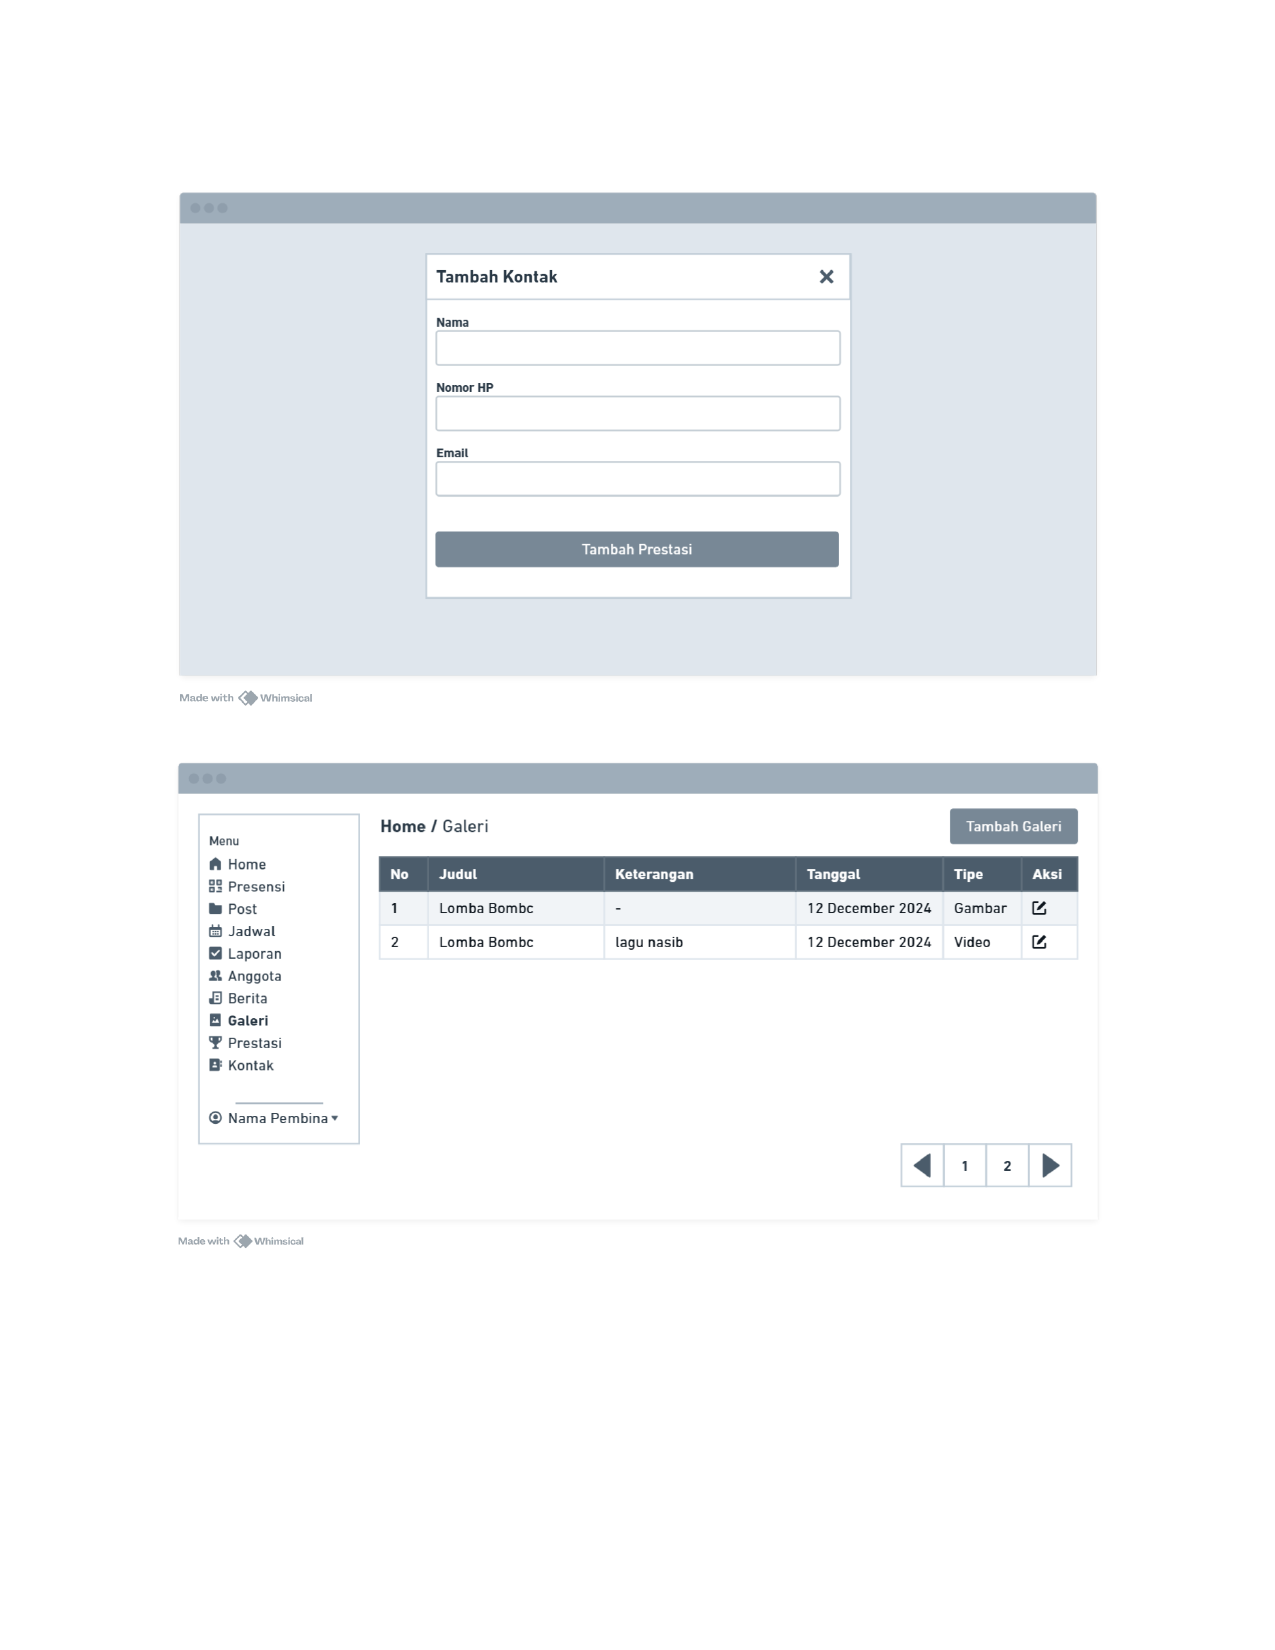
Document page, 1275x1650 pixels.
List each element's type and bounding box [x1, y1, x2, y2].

picture [150, 150, 1125, 720]
picture [150, 722, 1125, 1262]
